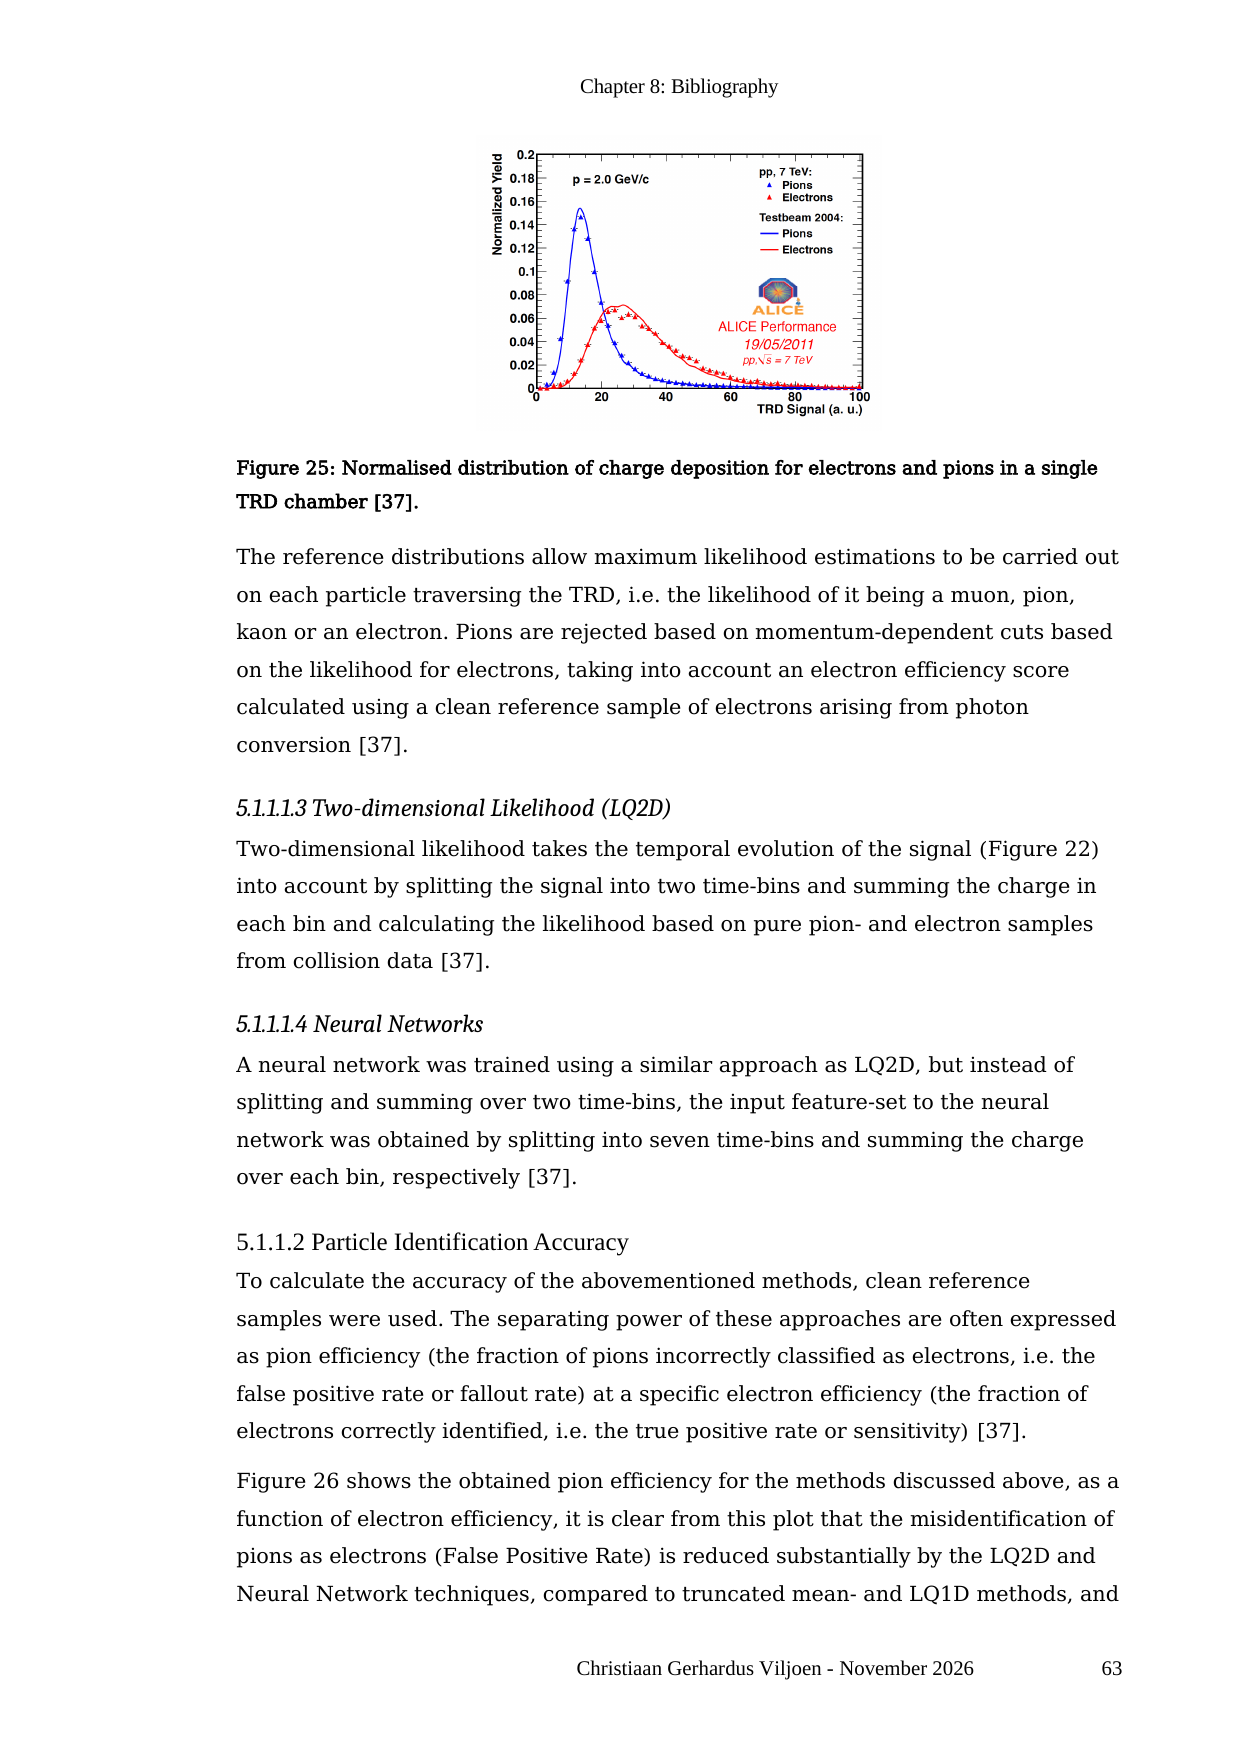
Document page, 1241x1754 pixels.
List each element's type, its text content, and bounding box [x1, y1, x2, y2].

picture [476, 135, 883, 431]
text A neural network was trained using a similar approach as LQ2D, but instead of splitting and summing over two time-bins, the input feature-set to the neural network was obtained by splitting into seven time-bins and summing the charge over each bin, respectively . [236, 1052, 1122, 1189]
text The reference distributions allow maximum likelihood estimations to be carried out on each particle traversing the TRD, i.e. the likelihood of it being a muon, pion, kaon or an electron. Pions are rejected based on momentum-dependent cuts based on the likelihood for electrons, taking into account an electron efficiency score calculated using a clean reference sample of electrons arising from photon conversion . [236, 544, 1122, 757]
text Figure 34: Normalised distribution of charge deposition for electrons and pions in a single TRD chamber . [236, 456, 1122, 512]
text To calculate the accuracy of the abovementioned methods, clean reference samples were used. The separating power of these approaches are often expressed as pion efficiency (the fraction of pions incorrectly classified as electrons, i.e. the false positive rate or fallout rate) at a specific electron efficiency (the fraction of electrons correctly identified, i.e. the true positive rate or sensitivity) . [236, 1268, 1122, 1443]
text Two-dimensional likelihood takes the temporal evolution of the signal (Figure 31) into account by splitting the signal into two time-bins and summing the charge in each bin and calculating the likelihood based on pure pion- and electron samples from collision data . [236, 835, 1122, 973]
subtitle Two-dimensional Likelihood (LQ2D) [236, 794, 1122, 823]
subtitle Particle Identification Accuracy [236, 1227, 1122, 1255]
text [236, 1468, 1122, 1605]
subtitle Neural Networks [236, 1010, 1122, 1039]
